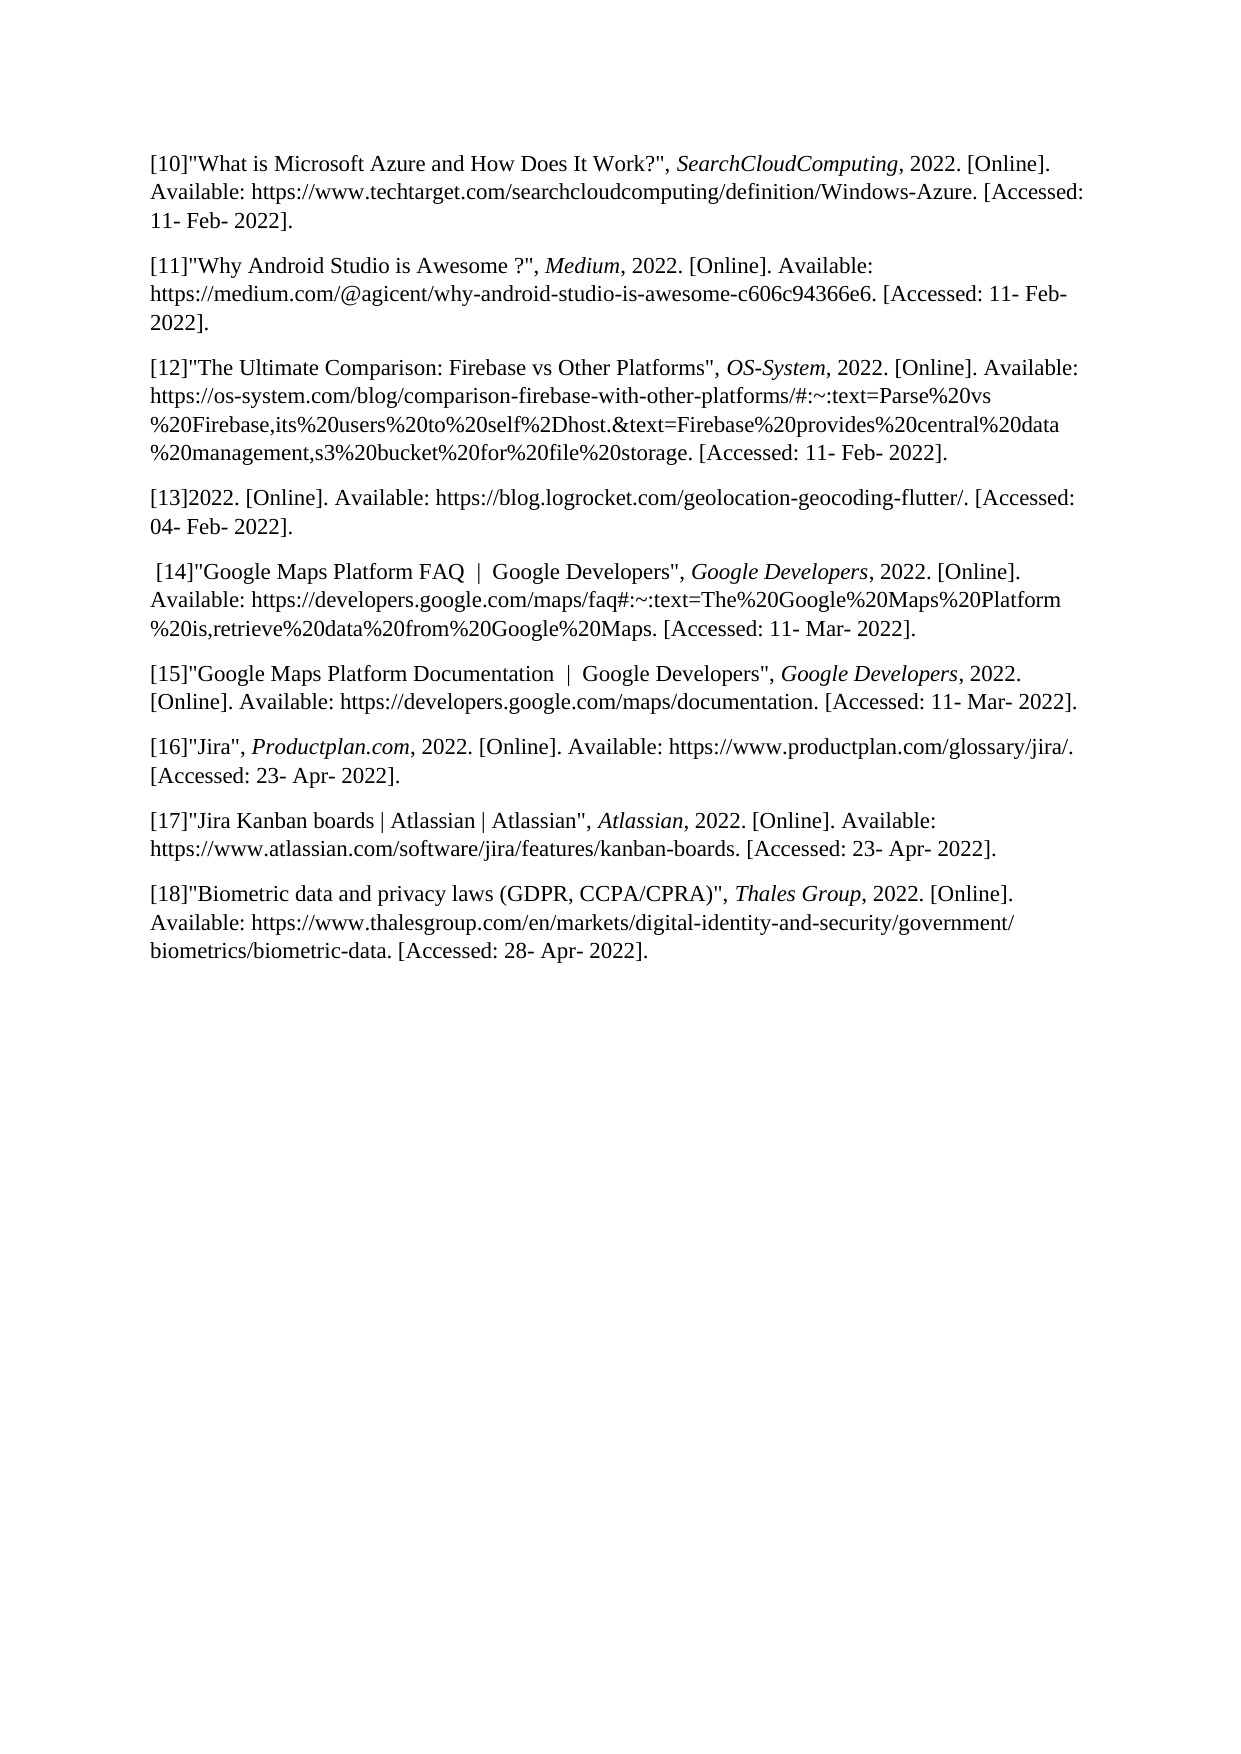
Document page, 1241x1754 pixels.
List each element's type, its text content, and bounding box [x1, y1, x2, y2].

text [11]"Why Android Studio is Awesome ?", Medium, 2022. [Online]. Available: https://medium.com/@agicent/why-android-studio-is-awesome-c606c94366e6. [Accessed: 11- Feb- 2022]. [150, 252, 1090, 335]
text [12]"The Ultimate Comparison: Firebase vs Other Platforms", OS-System, 2022. [Online]. Available: https://os-system.com/blog/comparison-firebase-with-other-platforms/#:~:text=Parse%20vs%20Firebase,its%20users%20to%20self%2Dhost.&text=Firebase%20provides%20central%20data%20management,s3%20bucket%20for%20file%20storage. [Accessed: 11- Feb- 2022]. [150, 354, 1090, 466]
text [15]"Google Maps Platform Documentation | Google Developers", Google Developers, 2022. [Online]. Available: https://developers.google.com/maps/documentation. [Accessed: 11- Mar- 2022]. [150, 660, 1090, 715]
text [18]"Biometric data and privacy laws (GDPR, CCPA/CPRA)", Thales Group, 2022. [Online]. Available: https://www.thalesgroup.com/en/markets/digital-identity-and-security/government/biometrics/biometric-data. [Accessed: 28- Apr- 2022]. [150, 881, 1090, 964]
text [10]"What is Microsoft Azure and How Does It Work?", SearchCloudComputing, 2022. [Online]. Available: https://www.techtarget.com/searchcloudcomputing/definition/Windows-Azure. [Accessed: 11- Feb- 2022]. [150, 150, 1090, 233]
text [16]"Jira", Productplan.com, 2022. [Online]. Available: https://www.productplan.com/glossary/jira/. [Accessed: 23- Apr- 2022]. [150, 733, 1090, 788]
text [13]2022. [Online]. Available: https://blog.logrocket.com/geolocation-geocoding-flutter/. [Accessed: 04- Feb- 2022]. [150, 484, 1090, 539]
text [14]"Google Maps Platform FAQ | Google Developers", Google Developers, 2022. [Online]. Available: https://developers.google.com/maps/faq#:~:text=The%20Google%20Maps%20Platform%20is,retrieve%20data%20from%20Google%20Maps. [Accessed: 11- Mar- 2022]. [150, 558, 1090, 641]
text [17]"Jira Kanban boards | Atlassian | Atlassian", Atlassian, 2022. [Online]. Available: https://www.atlassian.com/software/jira/features/kanban-boards. [Accessed: 23- Apr- 2022]. [150, 807, 1090, 862]
